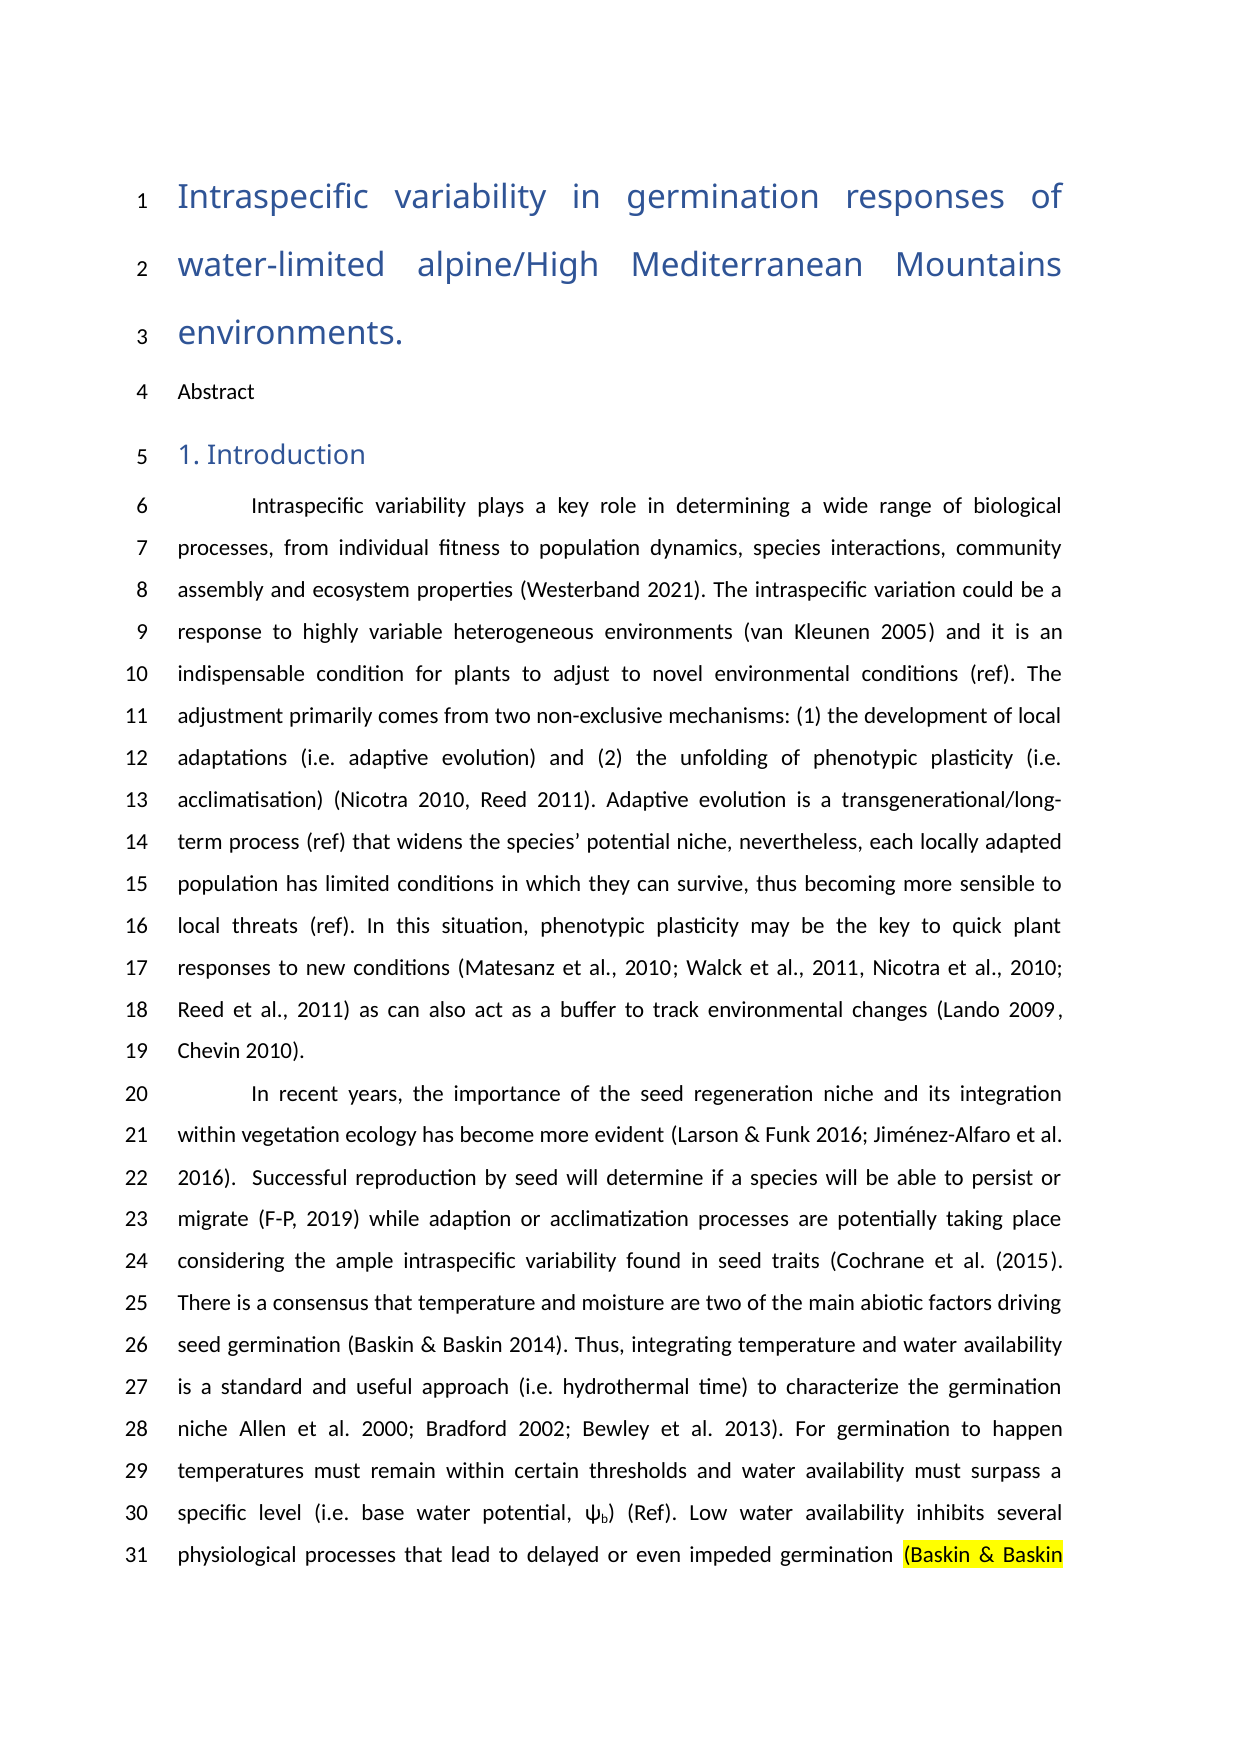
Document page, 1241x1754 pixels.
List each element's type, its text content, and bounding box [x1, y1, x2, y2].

subtitle 1. Introduction [177, 436, 1063, 472]
subtitle Intraspecific variability in germination responses of water-limited alpine/High Mediterranean Mountains environments. [177, 173, 1063, 354]
text Abstract [177, 377, 1063, 405]
text Intraspecific variability plays a key role in determining a wide range of biological processes, from individual fitness to population dynamics, species interactions, community assembly and ecosystem properties (Westerband 2021). The intraspecific variation could be a response to highly variable heterogeneous environments (van Kleunen 2005) and it is an indispensable condition for plants to adjust to novel environmental conditions (ref). The adjustment primarily comes from two non-exclusive mechanisms: (1) the development of local adaptations (i.e. adaptive evolution) and (2) the unfolding of phenotypic plasticity (i.e. acclimatisation) (Nicotra 2010, Reed 2011). Adaptive evolution is a transgenerational/long-term process (ref) that widens the species’ potential niche, nevertheless, each locally adapted population has limited conditions in which they can survive, thus becoming more sensible to local threats (ref). In this situation, phenotypic plasticity may be the key to quick plant responses to new conditions (Matesanz et al., 2010; Walck et al., 2011, Nicotra et al., 2010; Reed et al., 2011) as can also act as a buffer to track environmental changes (Lando 2009, Chevin 2010). [177, 491, 1063, 1065]
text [177, 1079, 1063, 1568]
